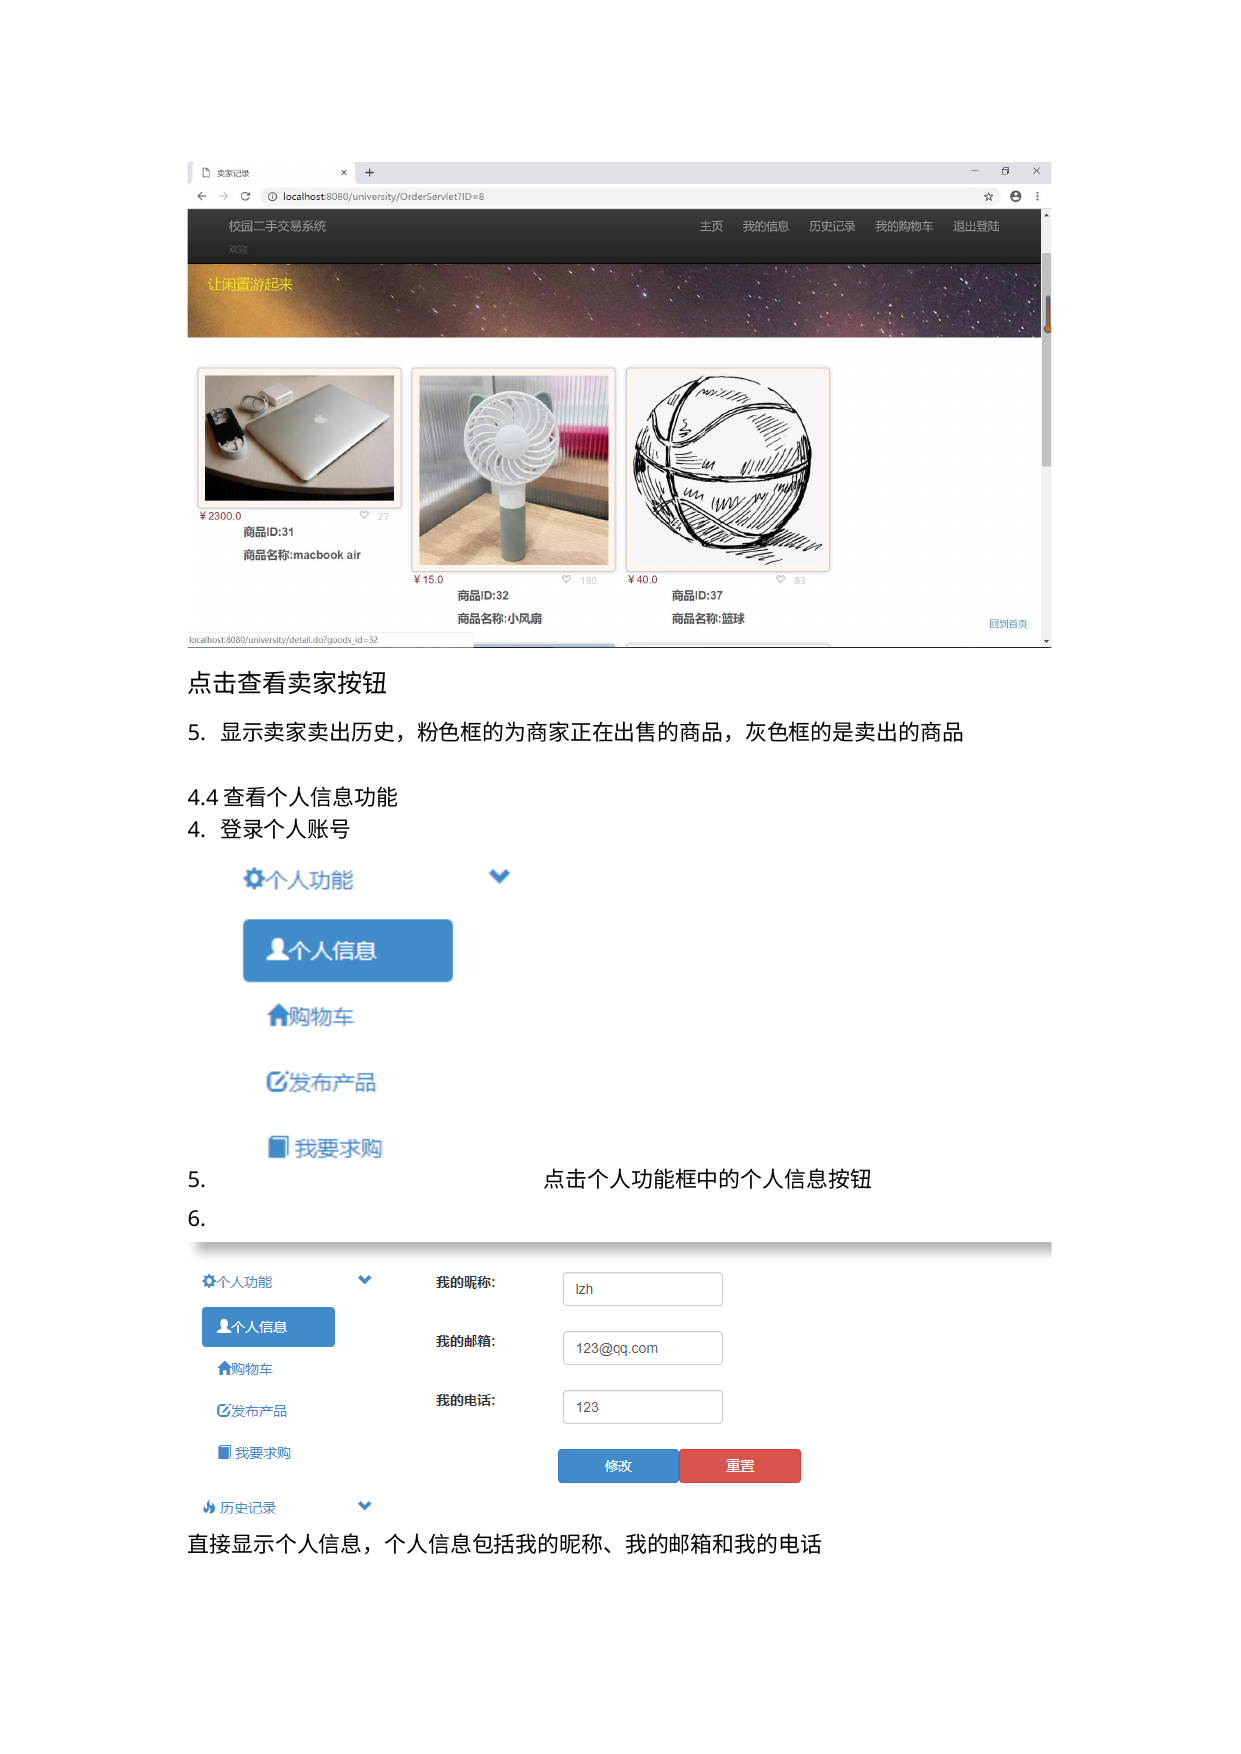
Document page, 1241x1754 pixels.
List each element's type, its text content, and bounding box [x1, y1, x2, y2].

text 4.4查看个人信息功能 [187, 779, 1053, 812]
picture [187, 162, 1052, 648]
list 登录个人账号 [187, 812, 1053, 844]
picture [187, 1234, 1052, 1514]
picture [220, 852, 544, 1188]
list 显示卖家卖出历史，粉色框的为商家正在出售的商品，灰色框的是卖出的商品 [187, 714, 1053, 747]
